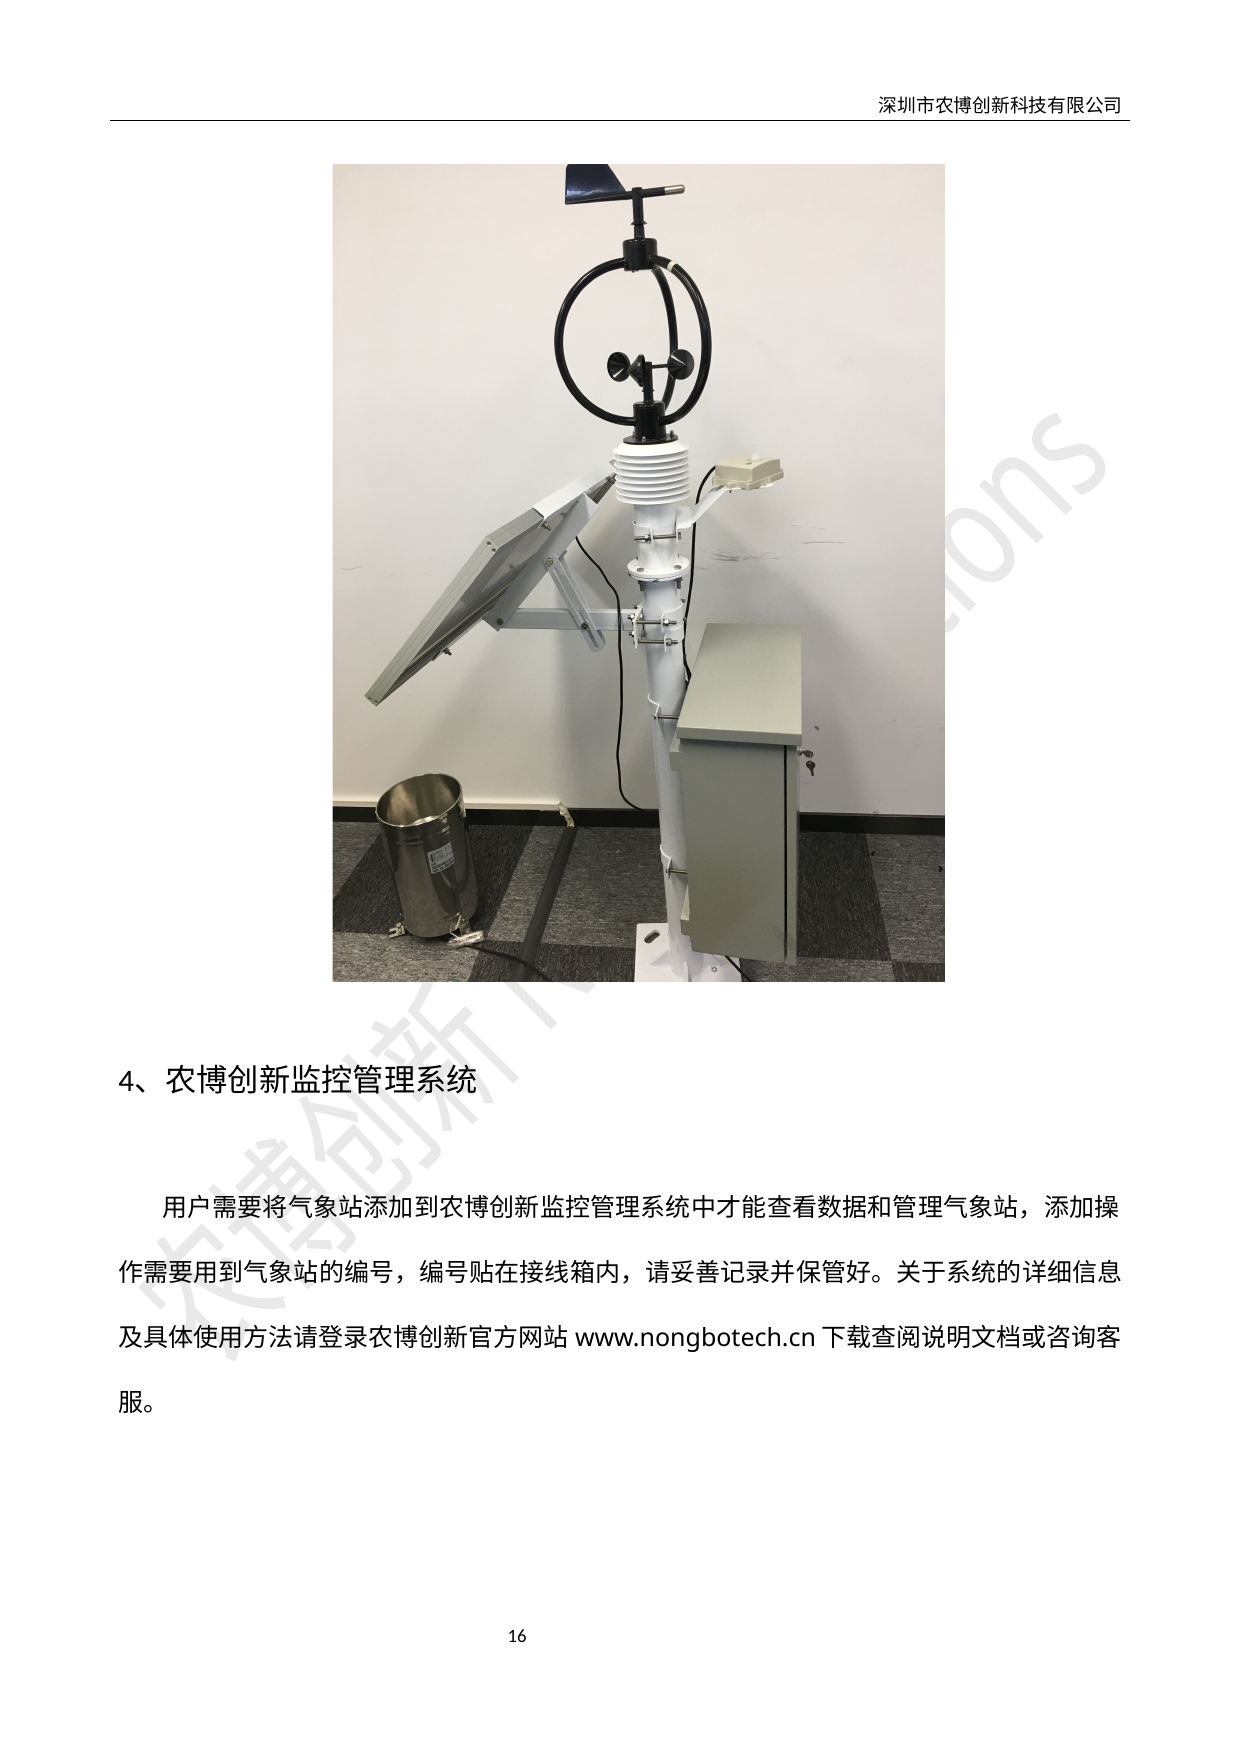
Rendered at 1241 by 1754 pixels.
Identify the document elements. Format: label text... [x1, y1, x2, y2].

text 4、农博创新监控管理系统 [118, 1046, 1122, 1111]
text 用户需要将气象站添加到农博创新监控管理系统中才能查看数据和管理气象站，添加操作需要用到气象站的编号，编号贴在接线箱内，请妥善记录并保管好。关于系统的详细信息及具体使用方法请登录农博创新官方网站www.nongbotech.cn下载查阅说明文档或咨询客服。 [118, 1173, 1122, 1433]
picture [332, 164, 945, 982]
